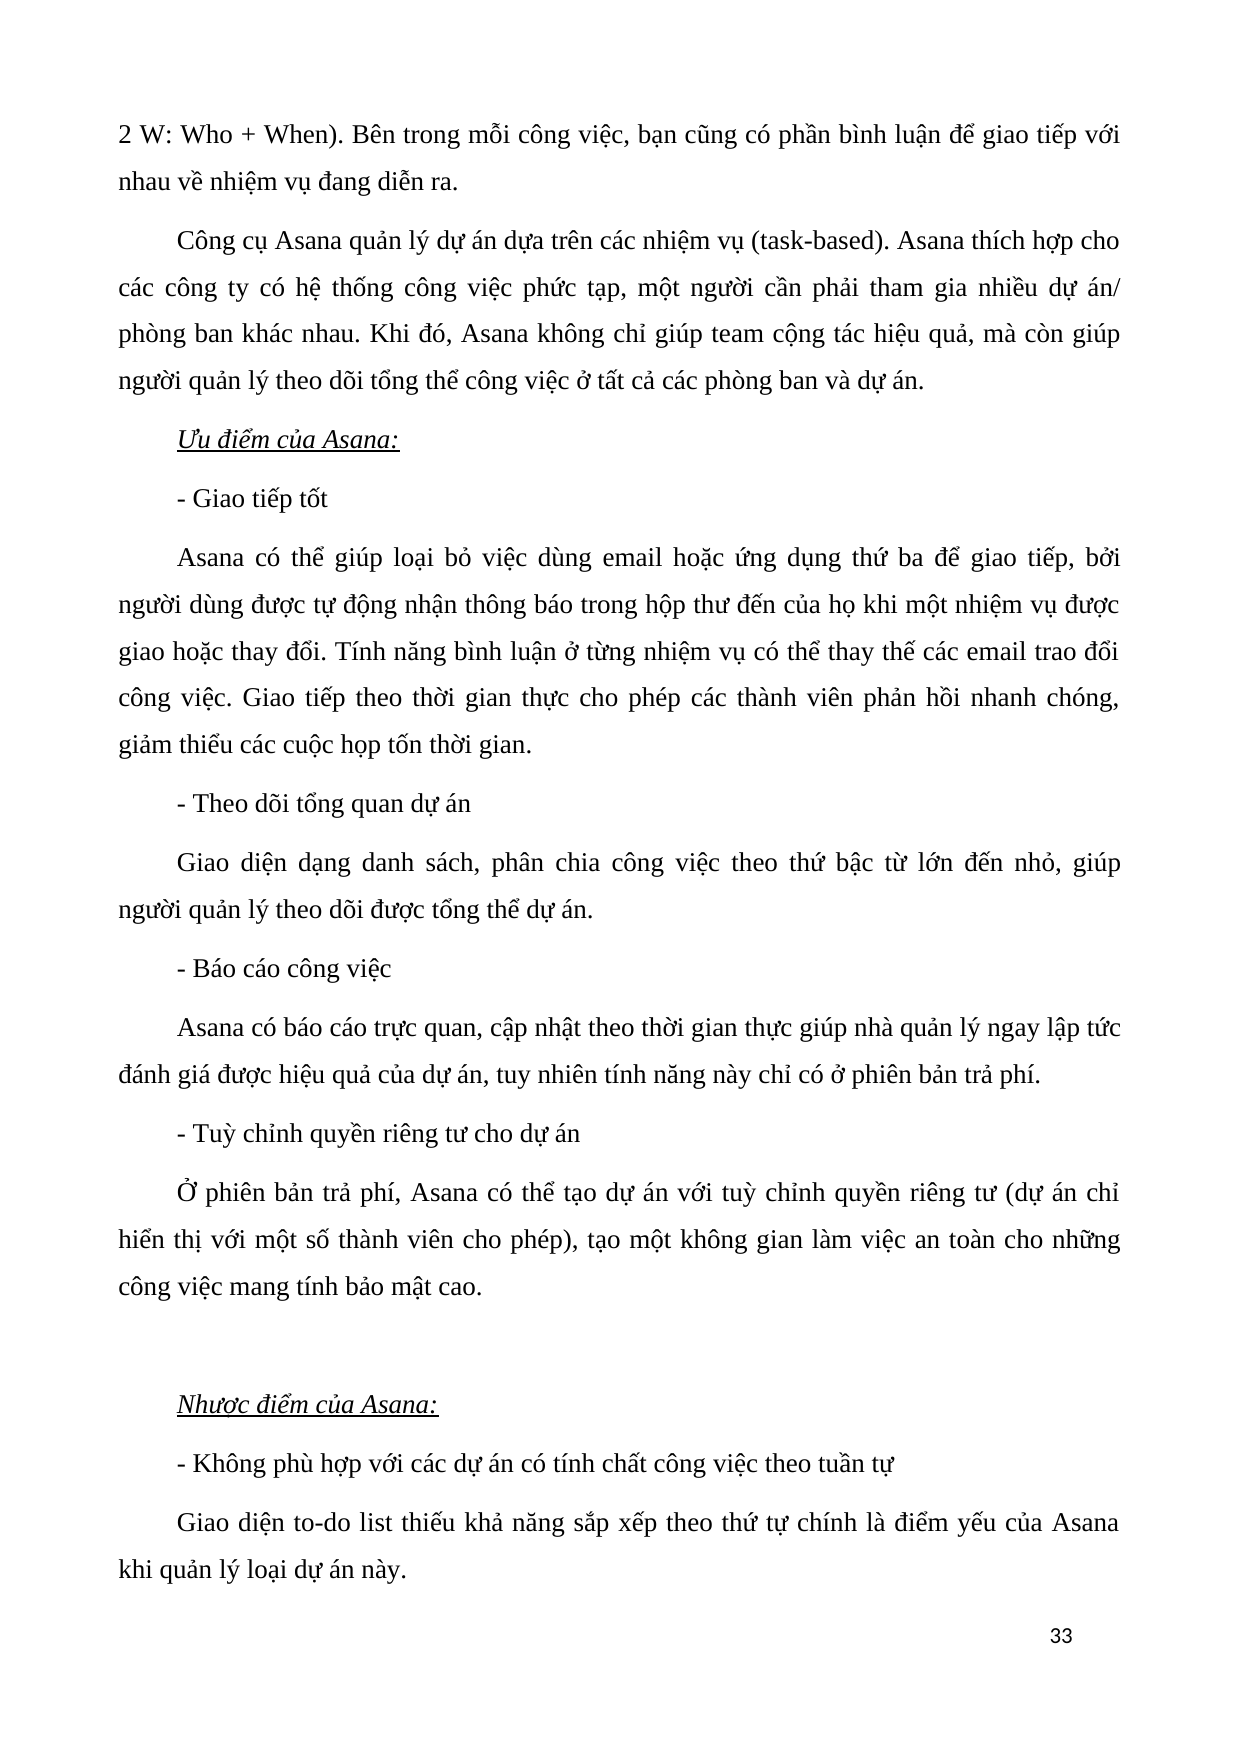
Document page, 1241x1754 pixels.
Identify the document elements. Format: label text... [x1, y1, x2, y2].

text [118, 118, 1122, 196]
text - Không phù hợp với các dự án có tính chất công việc theo tuần tự [118, 1447, 1122, 1478]
text - Tuỳ chỉnh quyền riêng tư cho dự án [118, 1117, 1122, 1148]
text - Báo cáo công việc [118, 952, 1122, 983]
text Giao diện dạng danh sách, phân chia công việc theo thứ bậc từ lớn đến nhỏ, giúp người quản lý theo dõi được tổng thể dự án. [118, 846, 1122, 924]
text Asana có thể giúp loại bỏ việc dùng email hoặc ứng dụng thứ ba để giao tiếp, bởi người dùng được tự động nhận thông báo trong hộp thư đến của họ khi một nhiệm vụ được giao hoặc thay đổi. Tính năng bình luận ở từng nhiệm vụ có thể thay thế các email trao đổi công việc. Giao tiếp theo thời gian thực cho phép các thành viên phản hồi nhanh chóng, giảm thiểu các cuộc họp tốn thời gian. [118, 541, 1122, 759]
text Công cụ Asana quản lý dự án dựa trên các nhiệm vụ (task-based). Asana thích hợp cho các công ty có hệ thống công việc phức tạp, một người cần phải tham gia nhiều dự án/ phòng ban khác nhau. Khi đó, Asana không chỉ giúp team cộng tác hiệu quả, mà còn giúp người quản lý theo dõi tổng thể công việc ở tất cả các phòng ban và dự án. [118, 224, 1122, 395]
text Giao diện to-do list thiếu khả năng sắp xếp theo thứ tự chính là điểm yếu của Asana khi quản lý loại dự án này. [118, 1506, 1122, 1584]
text Ở phiên bản trả phí, Asana có thể tạo dự án với tuỳ chỉnh quyền riêng tư (dự án chỉ hiển thị với một số thành viên cho phép), tạo một không gian làm việc an toàn cho những công việc mang tính bảo mật cao. [118, 1176, 1122, 1301]
text - Theo dõi tổng quan dự án [118, 787, 1122, 818]
text - Giao tiếp tốt [118, 482, 1122, 513]
text Asana có báo cáo trực quan, cập nhật theo thời gian thực giúp nhà quản lý ngay lập tức đánh giá được hiệu quả của dự án, tuy nhiên tính năng này chỉ có ở phiên bản trả phí. [118, 1011, 1122, 1089]
text Nhược điểm của Asana: [118, 1388, 1122, 1419]
text Ưu điểm của Asana: [118, 423, 1122, 454]
